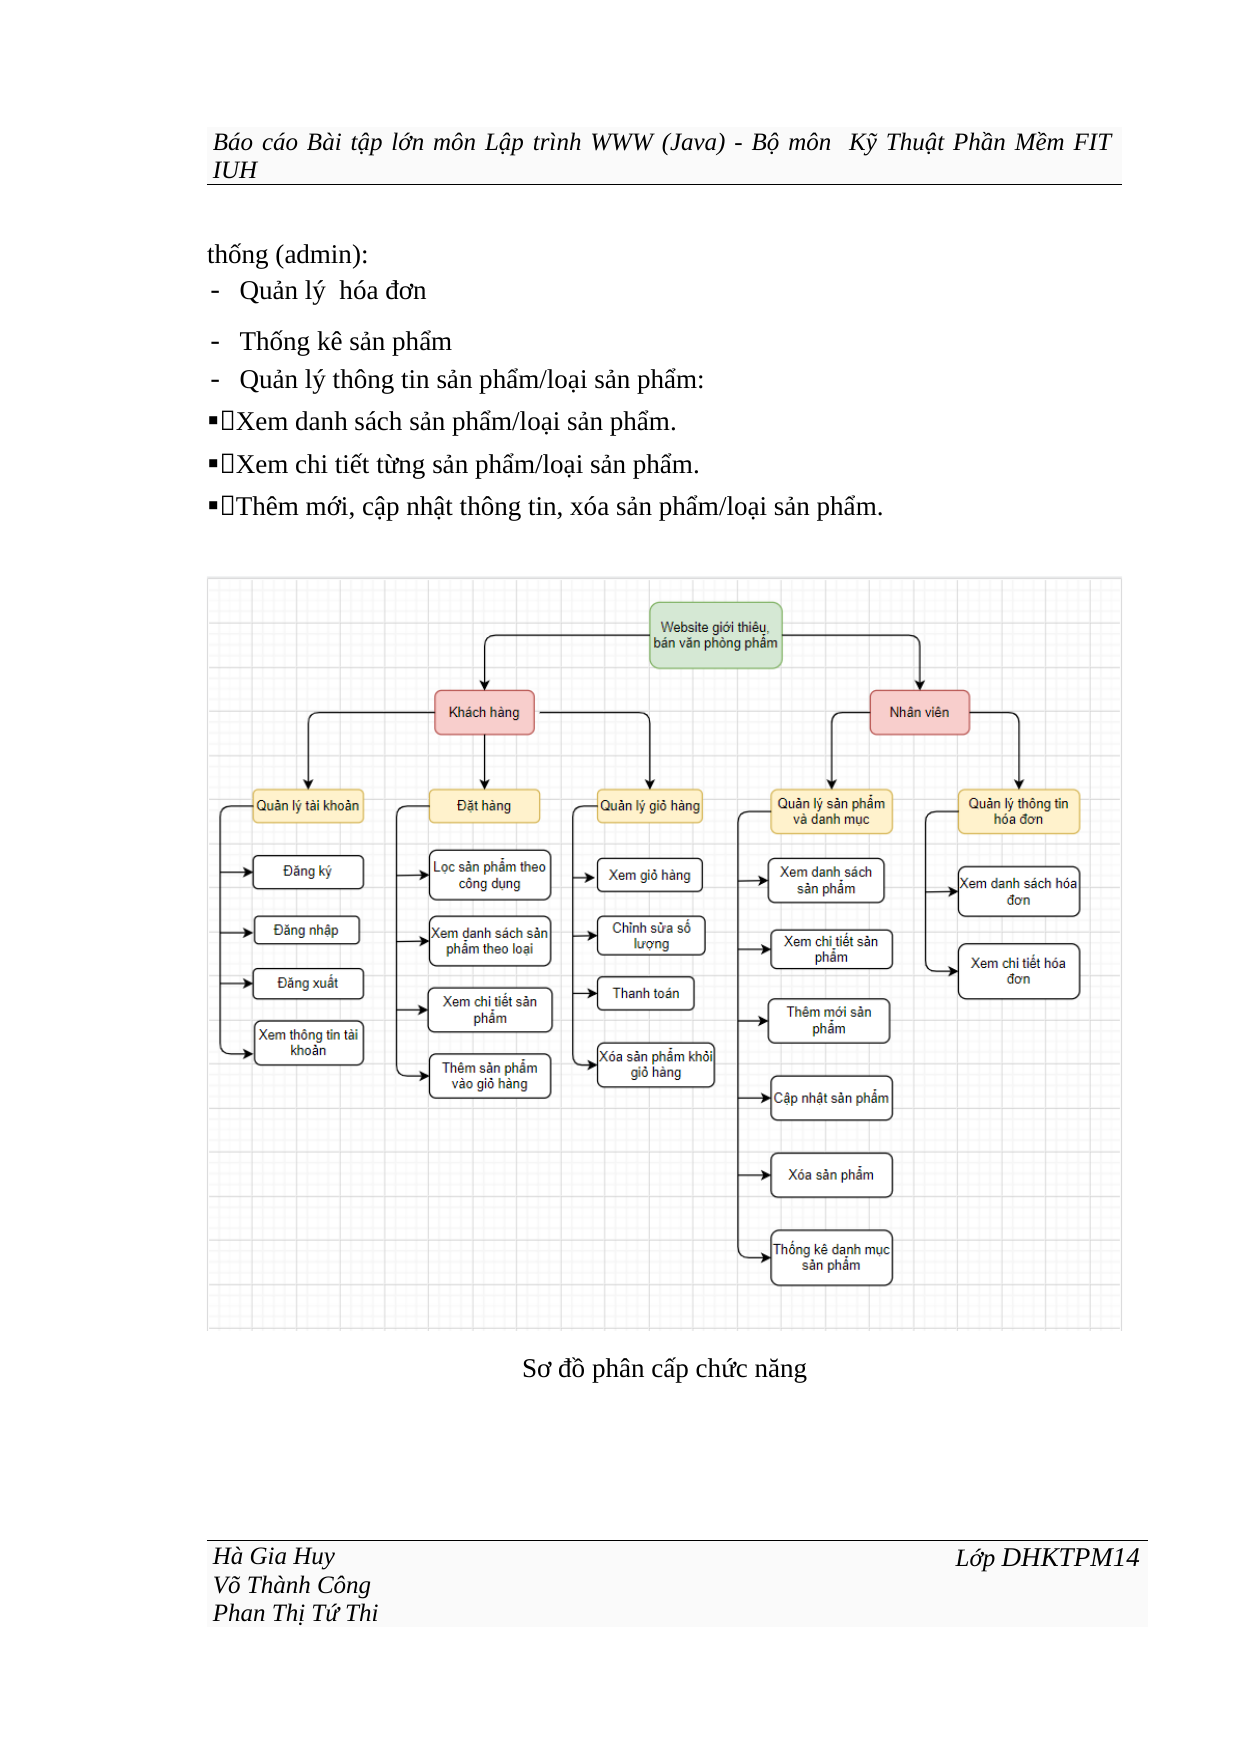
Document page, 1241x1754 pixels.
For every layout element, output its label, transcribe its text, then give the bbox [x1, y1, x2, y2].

text - Thống kê sản phẩm - Quản lý thông tin sản phẩm/loại sản phẩm: Xem danh sách sản phẩm/loại sản phẩm. Xem chi tiết từng sản phẩm/loại sản phẩm. Thêm mới, cập nhật thông tin, xóa sản phẩm/loại sản phẩm. [207, 325, 1122, 559]
picture [206, 576, 1123, 1331]
text Sơ đồ phân cấp chức năng [207, 1352, 1122, 1383]
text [207, 238, 1122, 307]
